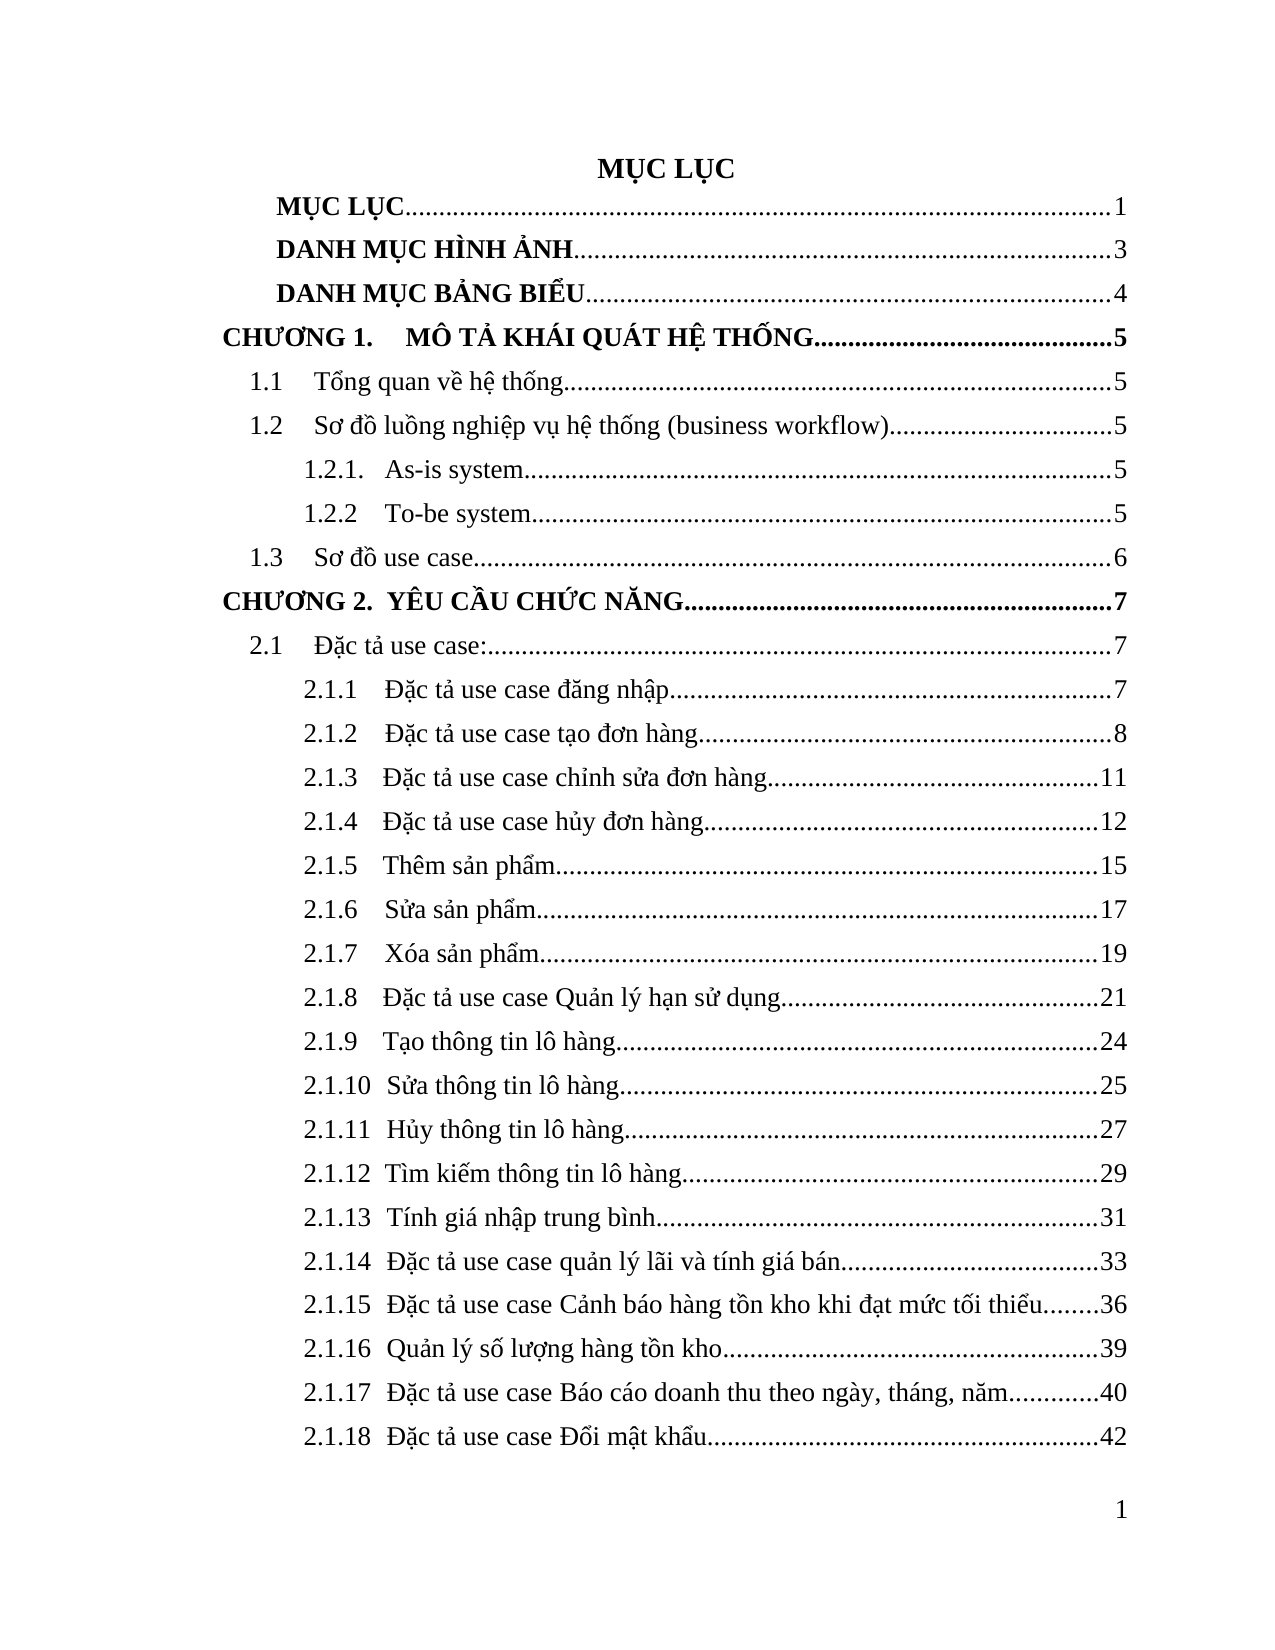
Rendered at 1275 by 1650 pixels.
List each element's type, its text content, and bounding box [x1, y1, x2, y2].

subtitle MỤC LỤC [597, 151, 1128, 185]
